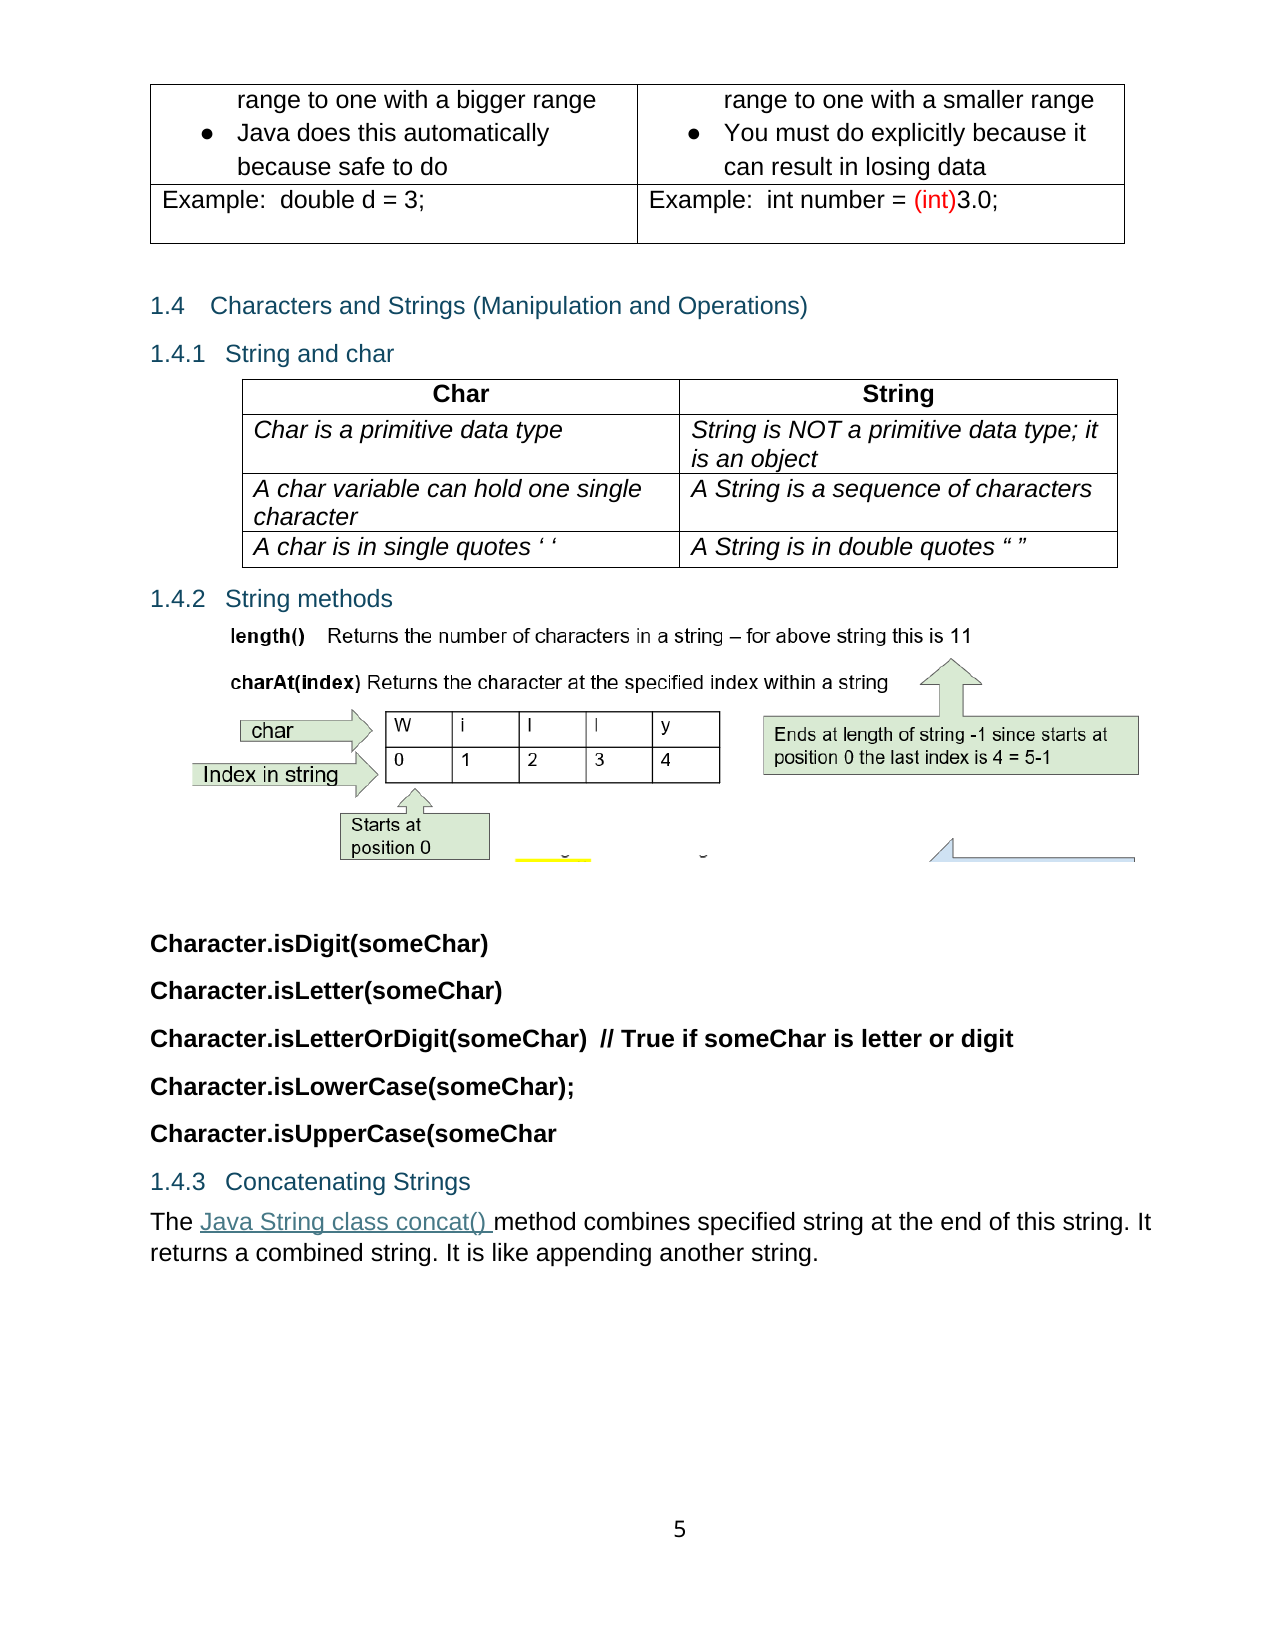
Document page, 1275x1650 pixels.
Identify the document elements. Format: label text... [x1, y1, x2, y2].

table_cell A String is a sequence of characters [680, 474, 1117, 531]
text Character.isLetterOrDigit(someChar) // True if someChar is letter or digit [150, 1024, 1209, 1053]
table_cell Char is a primitive data type [243, 415, 679, 473]
text Character.isUpperCase(someChar [150, 1119, 1209, 1148]
table_cell String is NOT a primitive data type; it is an object [680, 415, 1117, 473]
subtitle String methods [150, 584, 1209, 613]
subtitle Characters and Strings (Manipulation and Operations) [150, 291, 1209, 320]
text Character.isDigit(someChar) [150, 928, 1209, 957]
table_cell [151, 85, 637, 184]
text The Java String class concat() method combines specified string at the end of this string. It returns a combined string. It is like appending another string. [150, 1206, 1209, 1266]
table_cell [638, 85, 1124, 184]
text Character.isLetter(someChar) [150, 976, 1209, 1005]
table_cell A char is in single quotes ‘ ‘ [243, 532, 679, 567]
subtitle String and char [150, 339, 1209, 368]
text Character.isLowerCase(someChar); [150, 1072, 1209, 1100]
table_cell A char variable can hold one single character [243, 474, 679, 531]
table_cell Example: double d = 3; [151, 185, 637, 243]
table_cell A String is in double quotes “ ” [680, 532, 1117, 567]
table_header Char [243, 380, 679, 414]
subtitle Concatenating Strings [150, 1167, 1209, 1196]
picture [192, 623, 1168, 862]
table_cell Example: int number = (int)3.0; [638, 185, 1124, 243]
table_header String [680, 380, 1117, 414]
